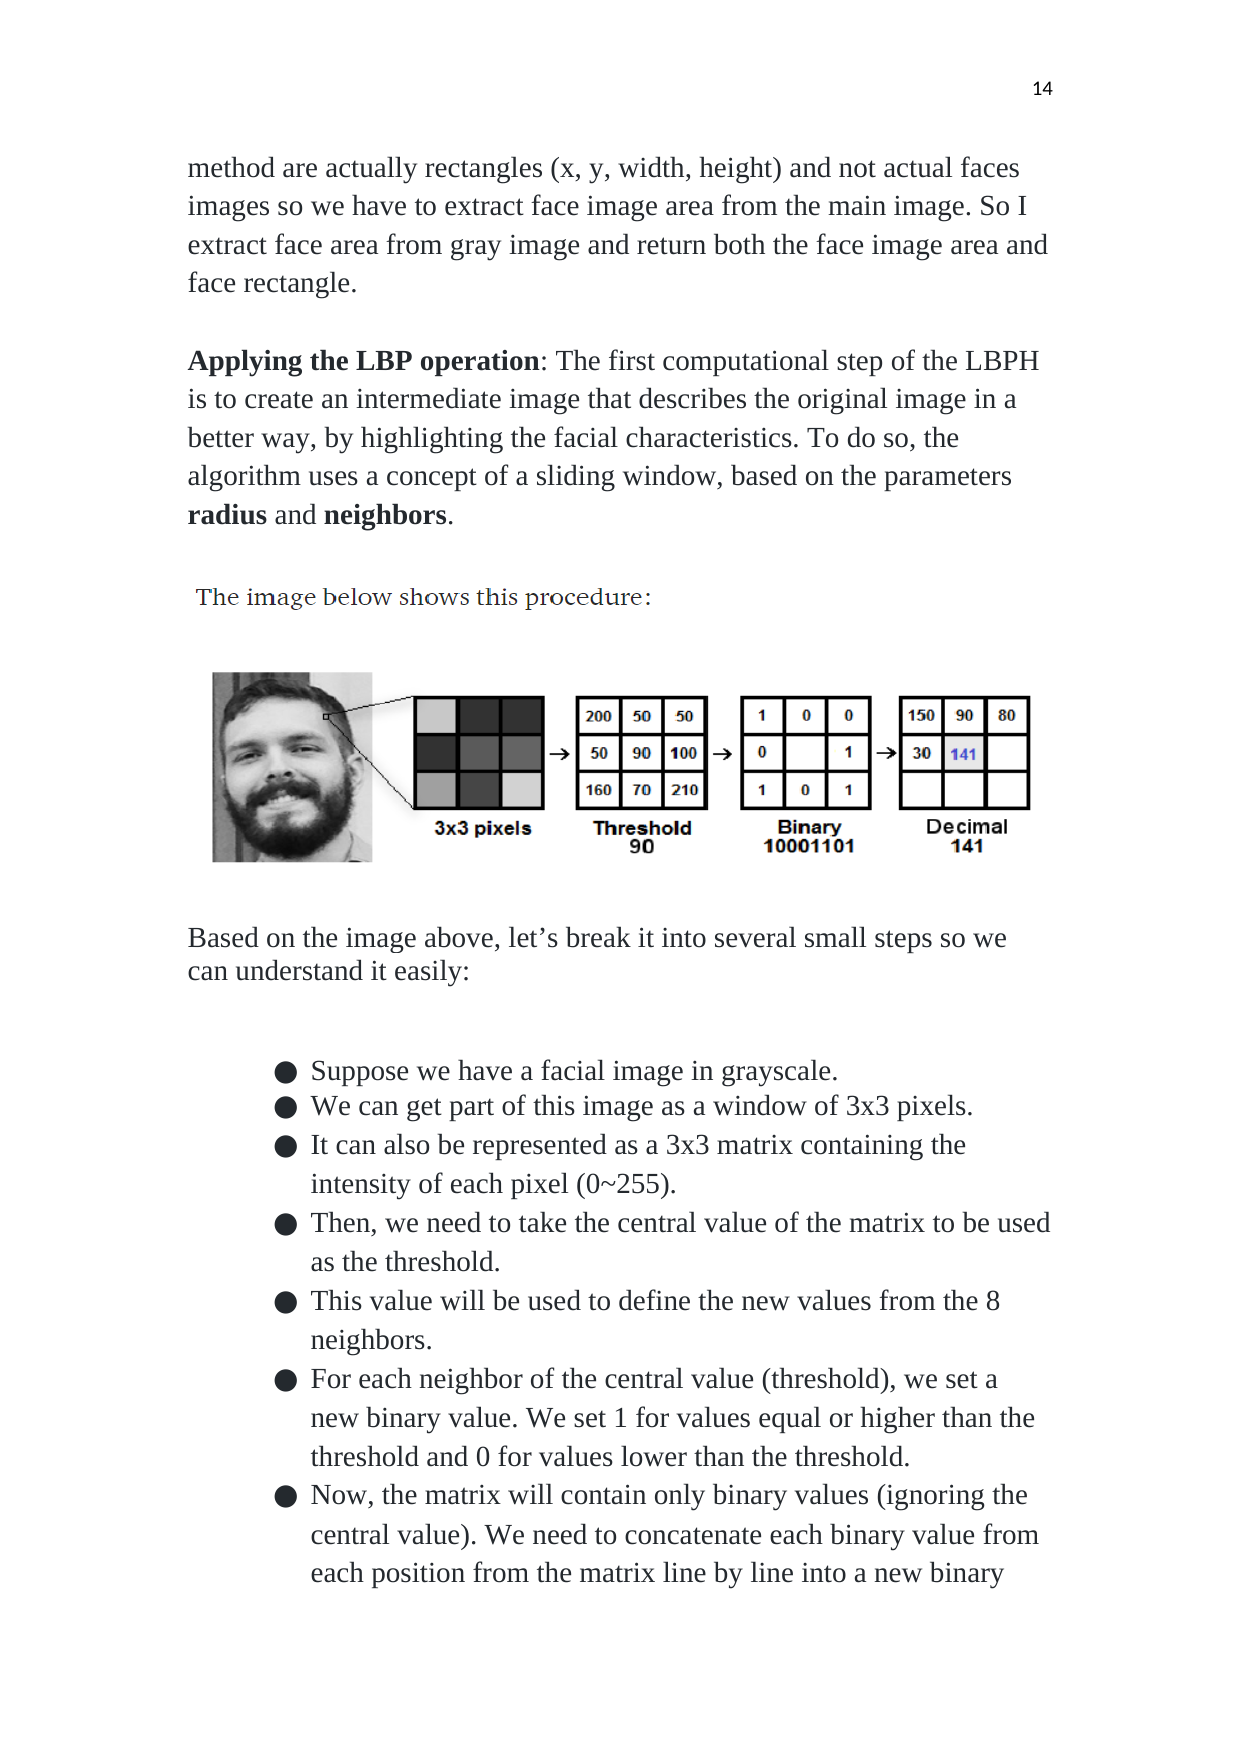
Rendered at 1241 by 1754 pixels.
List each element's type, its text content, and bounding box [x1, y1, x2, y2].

text Based on the image above, let’s break it into several small steps so we can understand it easily: [470, 920, 1053, 987]
list For each neighbor of the central value (threshold), we set a new binary value. We set 1 for values equal or higher than the threshold and 0 for values lower than the threshold. [273, 1361, 1053, 1472]
list Then, we need to take the central value of the matrix to be used as the threshold. [273, 1205, 1053, 1278]
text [187, 150, 1053, 299]
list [273, 1477, 1053, 1589]
picture [187, 573, 1047, 871]
text Applying the LBP operation: The first computational step of the LBPH is to create an intermediate image that describes the original image in a better way, by highlighting the facial characteristics. To do so, the algorithm uses a concept of a sliding window, based on the parameters radius and neighbors. [187, 343, 1053, 530]
list We can get part of this image as a window of 3x3 pixels. [310, 1088, 1053, 1122]
list It can also be represented as a 3x3 matrix containing the intensity of each pixel (0~255). [273, 1127, 1053, 1200]
list Suppose we have a facial image in grayscale. [273, 1053, 1053, 1088]
list This value will be used to define the new values from the 8 neighbors. [273, 1283, 1053, 1356]
